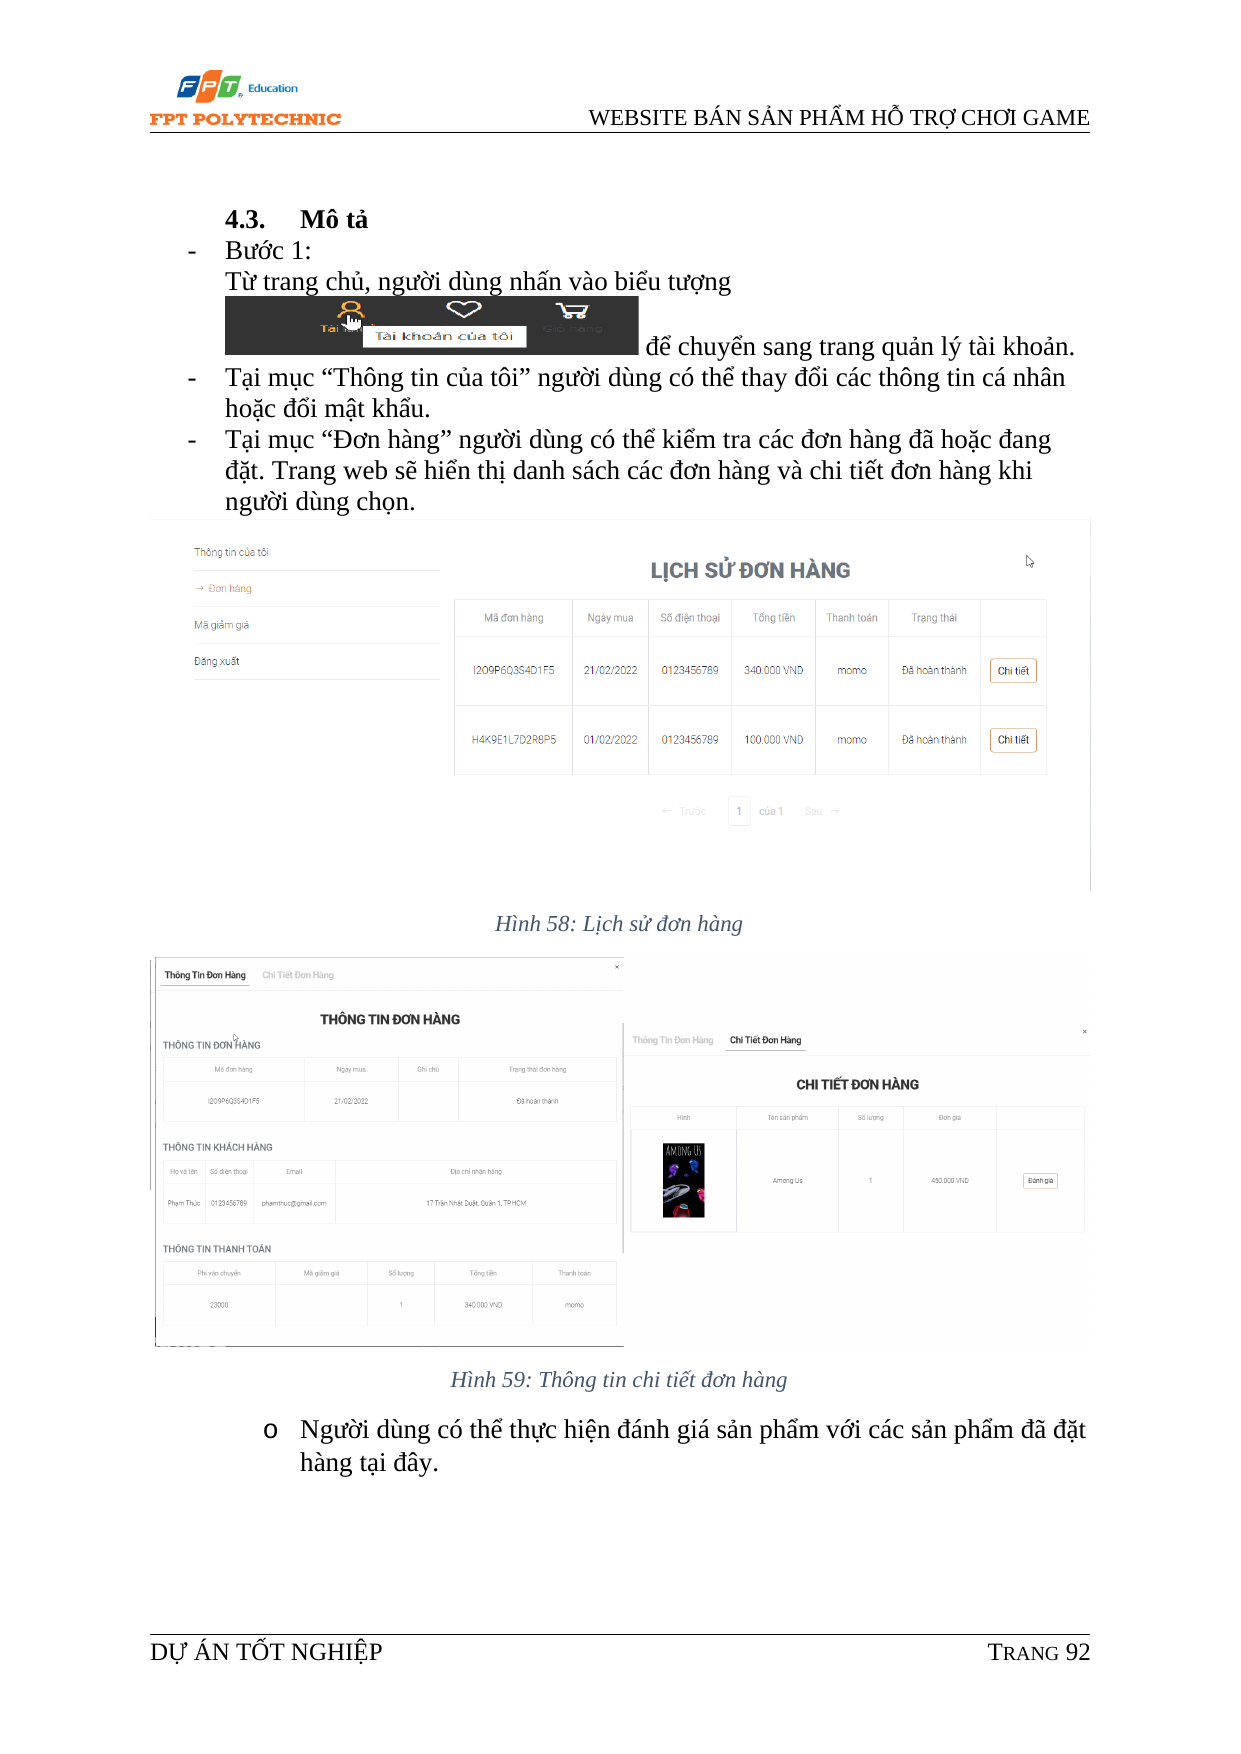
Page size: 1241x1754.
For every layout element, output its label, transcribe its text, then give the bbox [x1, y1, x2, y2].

list Người dùng có thể thực hiện đánh giá sản phẩm với các sản phẩm đã đặt hàng tại đây. [262, 1413, 1090, 1477]
picture [150, 516, 1091, 891]
list Mô tả [225, 203, 1090, 234]
text Hình 59: Thông tin chi tiết đơn hàng [150, 1366, 1090, 1392]
picture [150, 957, 1091, 1347]
picture [225, 296, 639, 355]
list Tại mục “Thông tin của tôi” người dùng có thể thay đổi các thông tin cá nhân hoặc đổi mật khẩu. [187, 361, 1090, 423]
list Tại mục “Đơn hàng” người dùng có thể kiểm tra các đơn hàng đã hoặc đang đặt. Trang web sẽ hiển thị danh sách các đơn hàng và chi tiết đơn hàng khi người dùng chọn. [187, 423, 1090, 516]
picture [150, 70, 343, 125]
list Bước 1: [187, 234, 1090, 265]
text Hình 58: Lịch sử đơn hàng [150, 910, 1090, 937]
